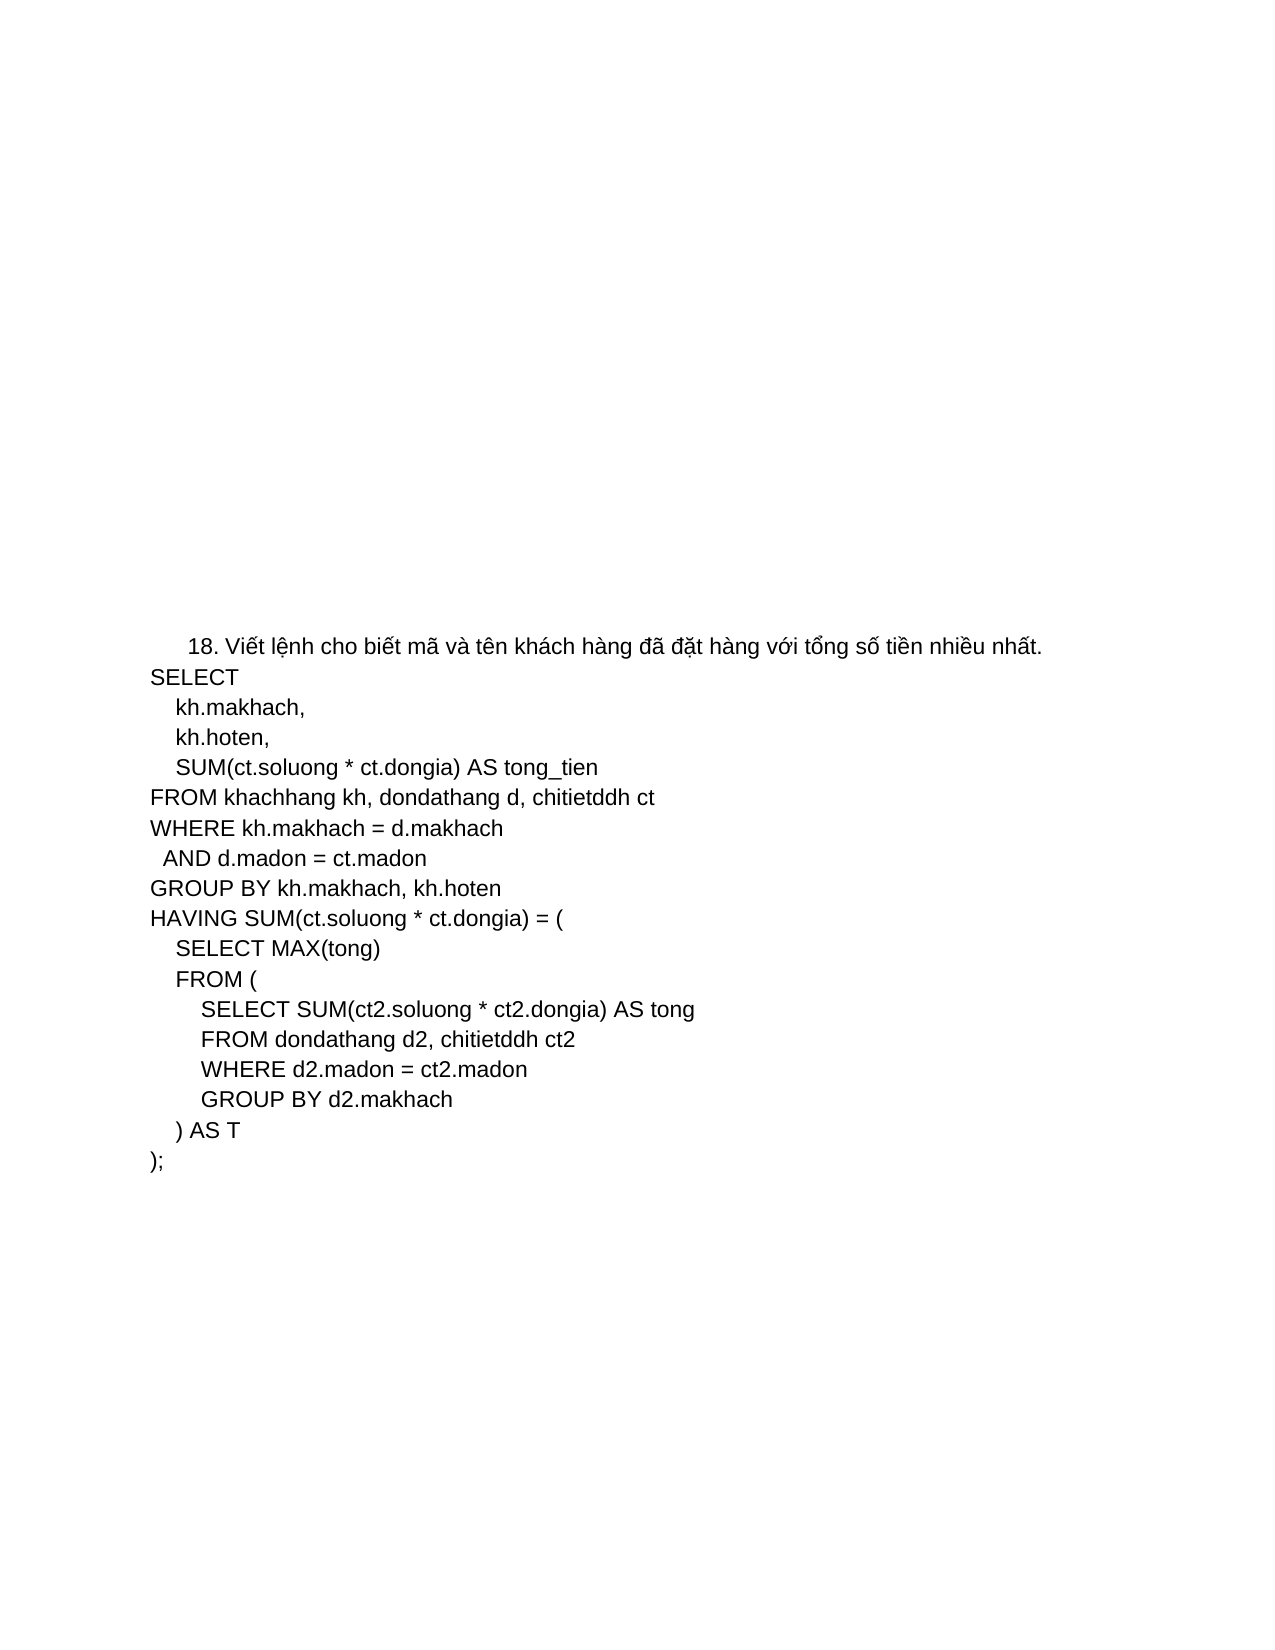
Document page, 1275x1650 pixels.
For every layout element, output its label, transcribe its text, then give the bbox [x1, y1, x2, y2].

text WHERE d2.madon = ct2.madon [150, 1056, 1125, 1083]
text WHERE kh.makhach = d.makhach [150, 814, 1125, 841]
text SELECT MAX(tong) [150, 935, 1125, 962]
list Viết lệnh cho biết mã và tên khách hàng đã đặt hàng với tổng số tiền nhiều nhất. [187, 633, 1125, 660]
text HAVING SUM(ct.soluong * ct.dongia) = ( [150, 905, 1125, 932]
text FROM khachhang kh, dondathang d, chitietddh ct [150, 784, 1125, 811]
text GROUP BY kh.makhach, kh.hoten [150, 875, 1125, 901]
text kh.hoten, [150, 724, 1125, 750]
text AND d.madon = ct.madon [150, 845, 1125, 871]
text ) AS T [150, 1117, 1125, 1143]
text FROM dondathang d2, chitietddh ct2 [150, 1026, 1125, 1052]
text SELECT SUM(ct2.soluong * ct2.dongia) AS tong [150, 996, 1125, 1022]
text FROM ( [150, 966, 1125, 992]
text kh.makhach, [150, 694, 1125, 720]
text SELECT [150, 663, 1125, 690]
text GROUP BY d2.makhach [150, 1086, 1125, 1113]
text SUM(ct.soluong * ct.dongia) AS tong_tien [150, 754, 1125, 781]
text ); [150, 1147, 1125, 1173]
